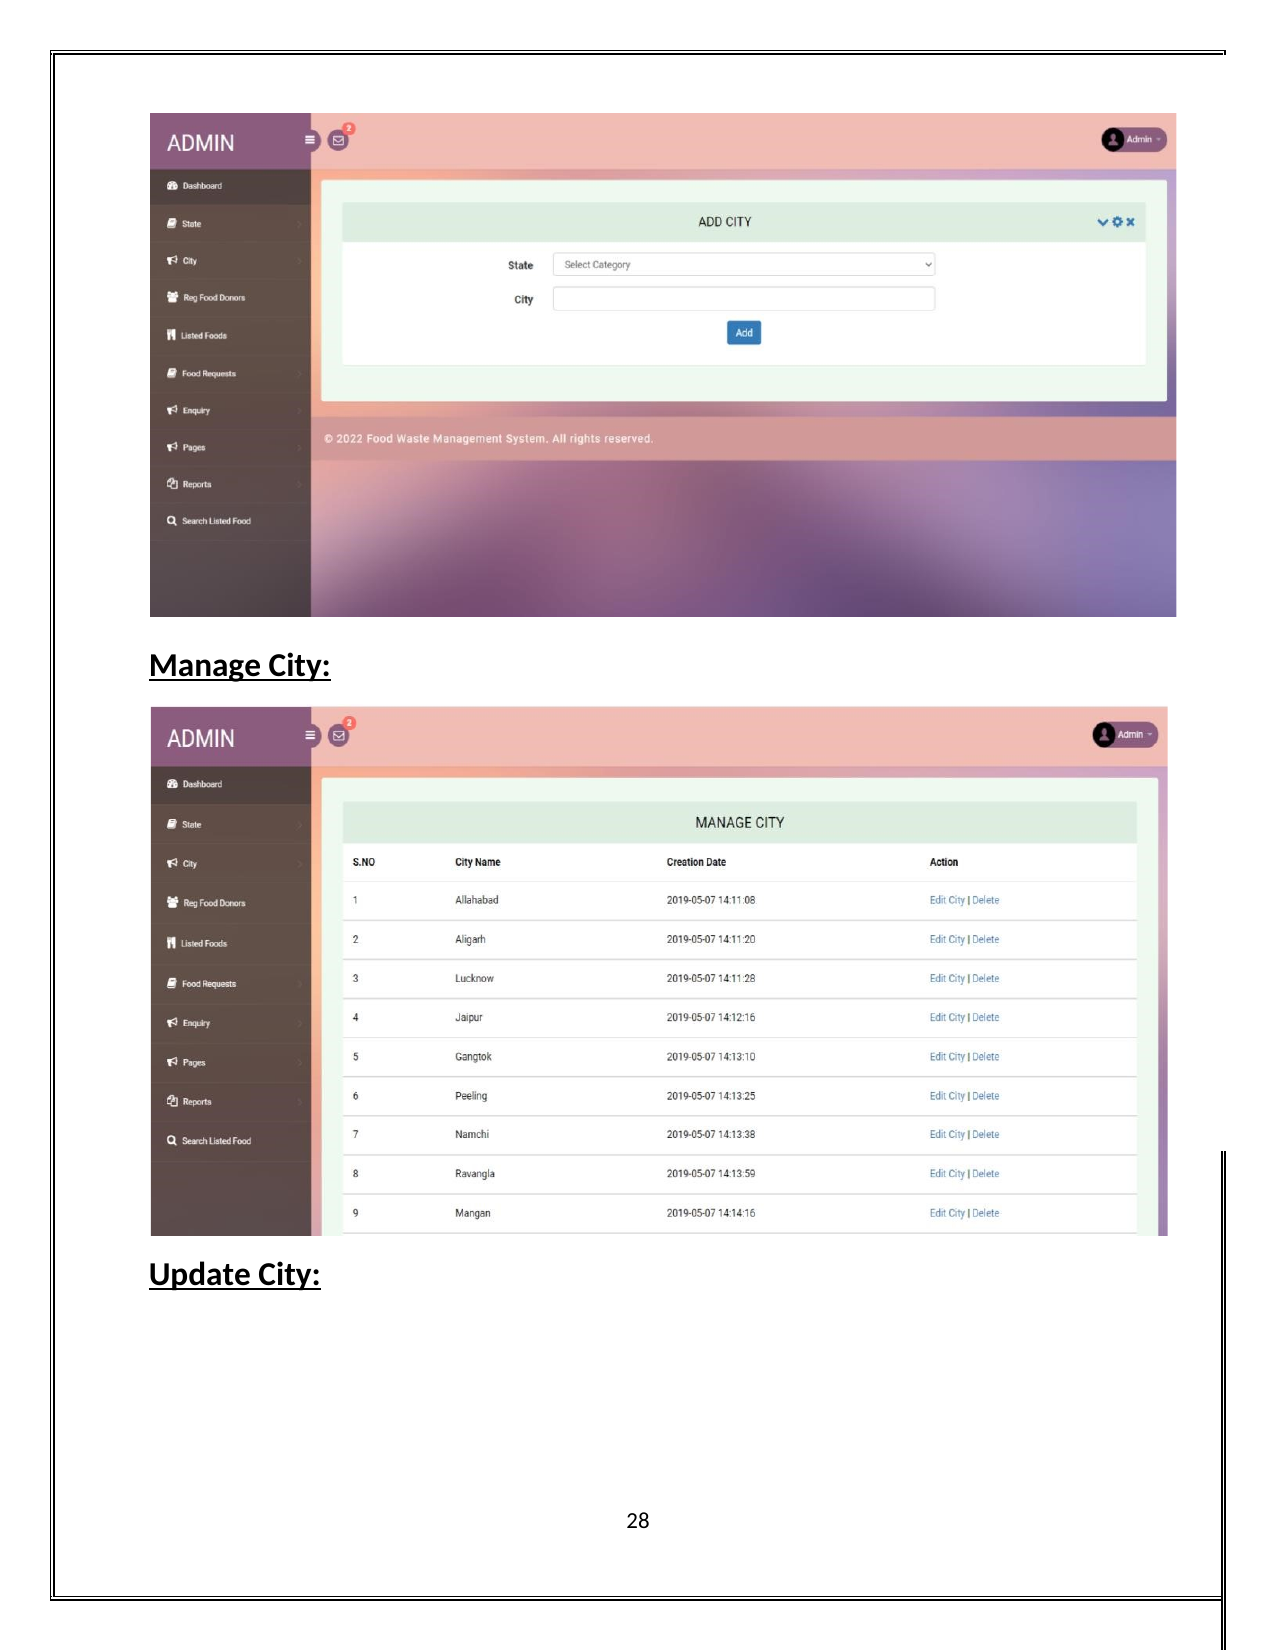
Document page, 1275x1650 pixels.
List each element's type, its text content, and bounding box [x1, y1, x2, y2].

picture [150, 704, 1168, 1236]
text Manage City: [148, 644, 1226, 684]
picture [150, 113, 1177, 617]
text Update City: [148, 1253, 1221, 1294]
